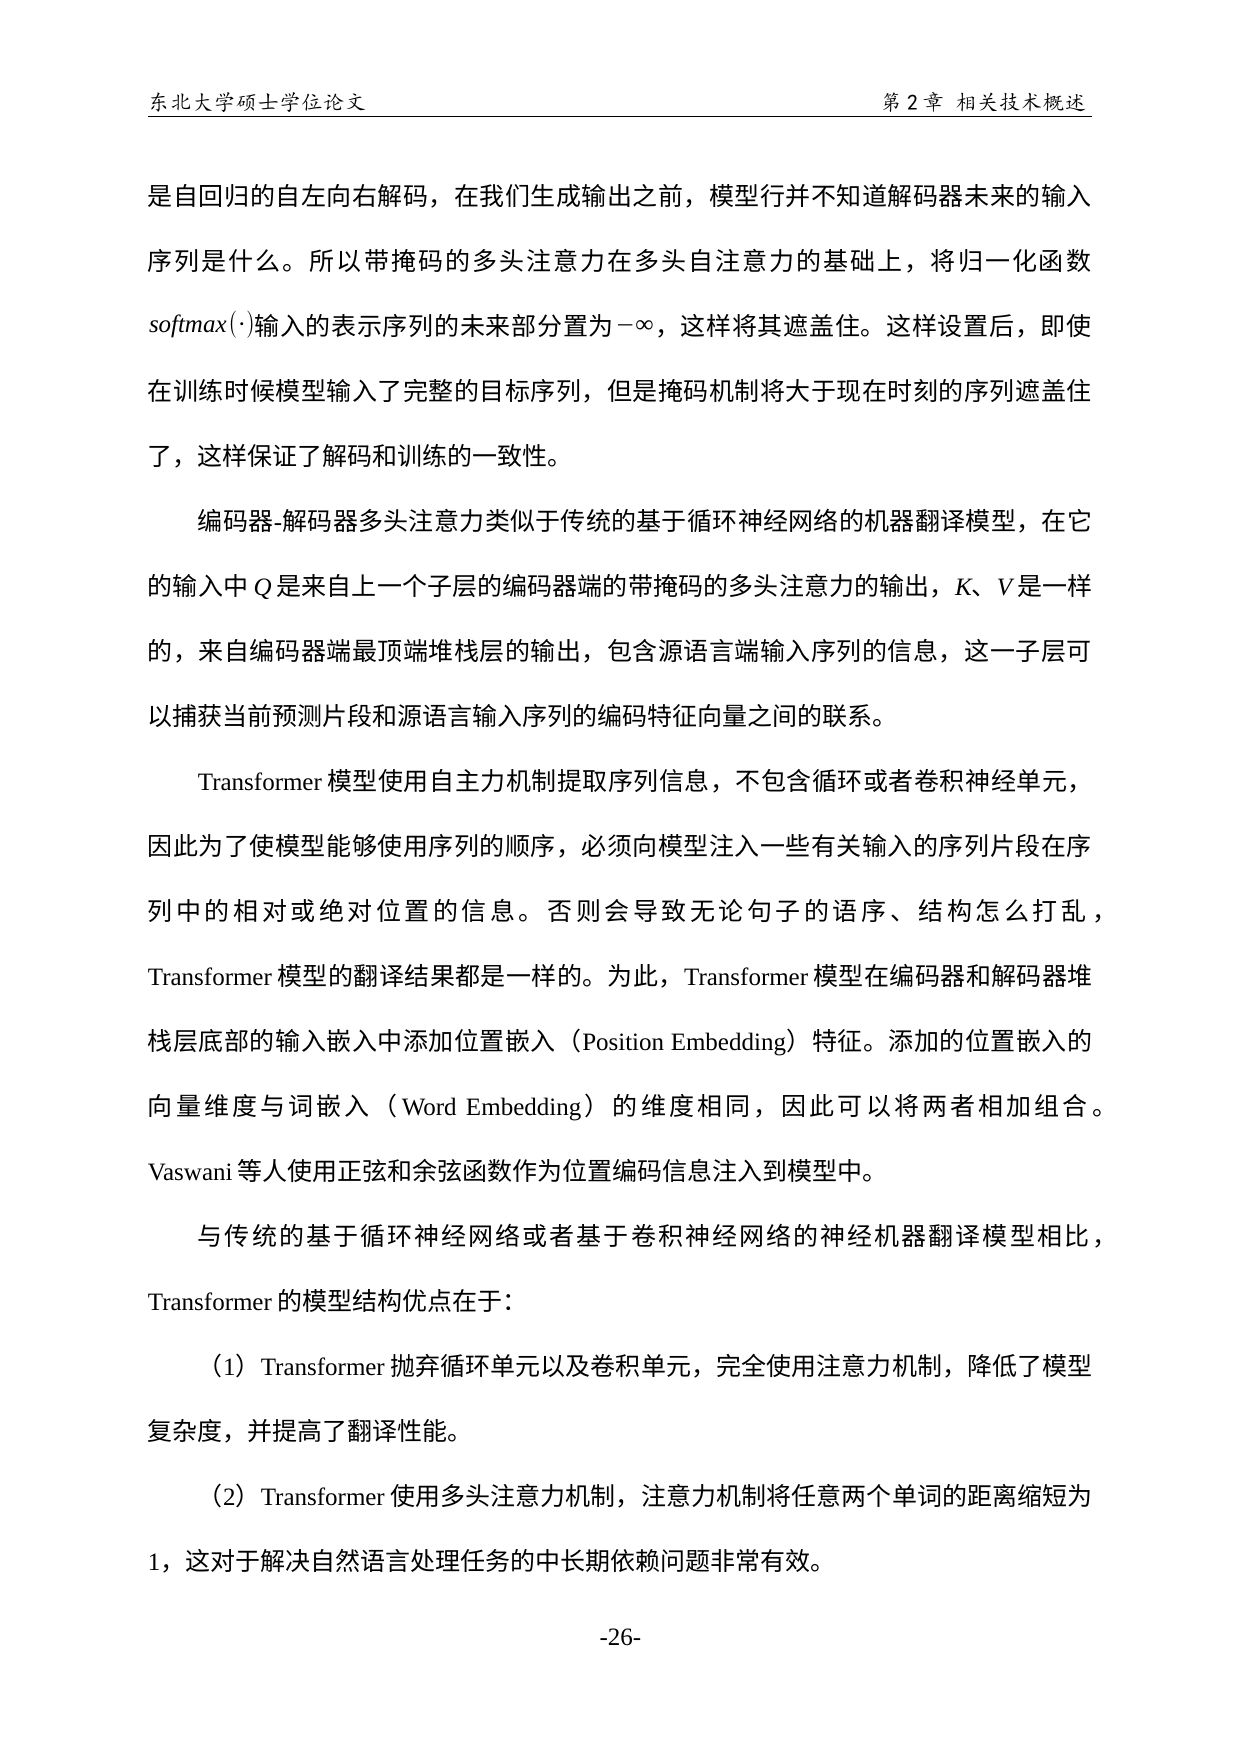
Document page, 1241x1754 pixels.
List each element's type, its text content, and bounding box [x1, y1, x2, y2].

text （1）Transformer抛弃循环单元以及卷积单元，完全使用注意力机制，降低了模型复杂度，并提高了翻译性能。 [148, 1332, 1092, 1462]
text 编码器-解码器多头注意力类似于传统的基于循环神经网络的机器翻译模型，在它的输入中Q是来自上一个子层的编码器端的带掩码的多头注意力的输出，K、V是一样的，来自编码器端最顶端堆栈层的输出，包含源语言端输入序列的信息，这一子层可以捕获当前预测片段和源语言输入序列的编码特征向量之间的联系。 [148, 487, 1092, 747]
text Transformer模型使用自主力机制提取序列信息，不包含循环或者卷积神经单元，因此为了使模型能够使用序列的顺序，必须向模型注入一些有关输入的序列片段在序列中的相对或绝对位置的信息。否则会导致无论句子的语序、结构怎么打乱，Transformer模型的翻译结果都是一样的。为此，Transformer模型在编码器和解码器堆栈层底部的输入嵌入中添加位置嵌入（Position Embedding）特征。添加的位置嵌入的向量维度与词嵌入（Word Embedding）的维度相同，因此可以将两者相加组合。Vaswani等人使用正弦和余弦函数作为位置编码信息注入到模型中。 [148, 747, 1092, 1202]
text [148, 162, 1092, 487]
text （2）Transformer使用多头注意力机制，注意力机制将任意两个单词的距离缩短为1，这对于解决自然语言处理任务的中长期依赖问题非常有效。 [148, 1462, 1092, 1592]
text 与传统的基于循环神经网络或者基于卷积神经网络的神经机器翻译模型相比，Transformer的模型结构优点在于： [148, 1202, 1092, 1332]
